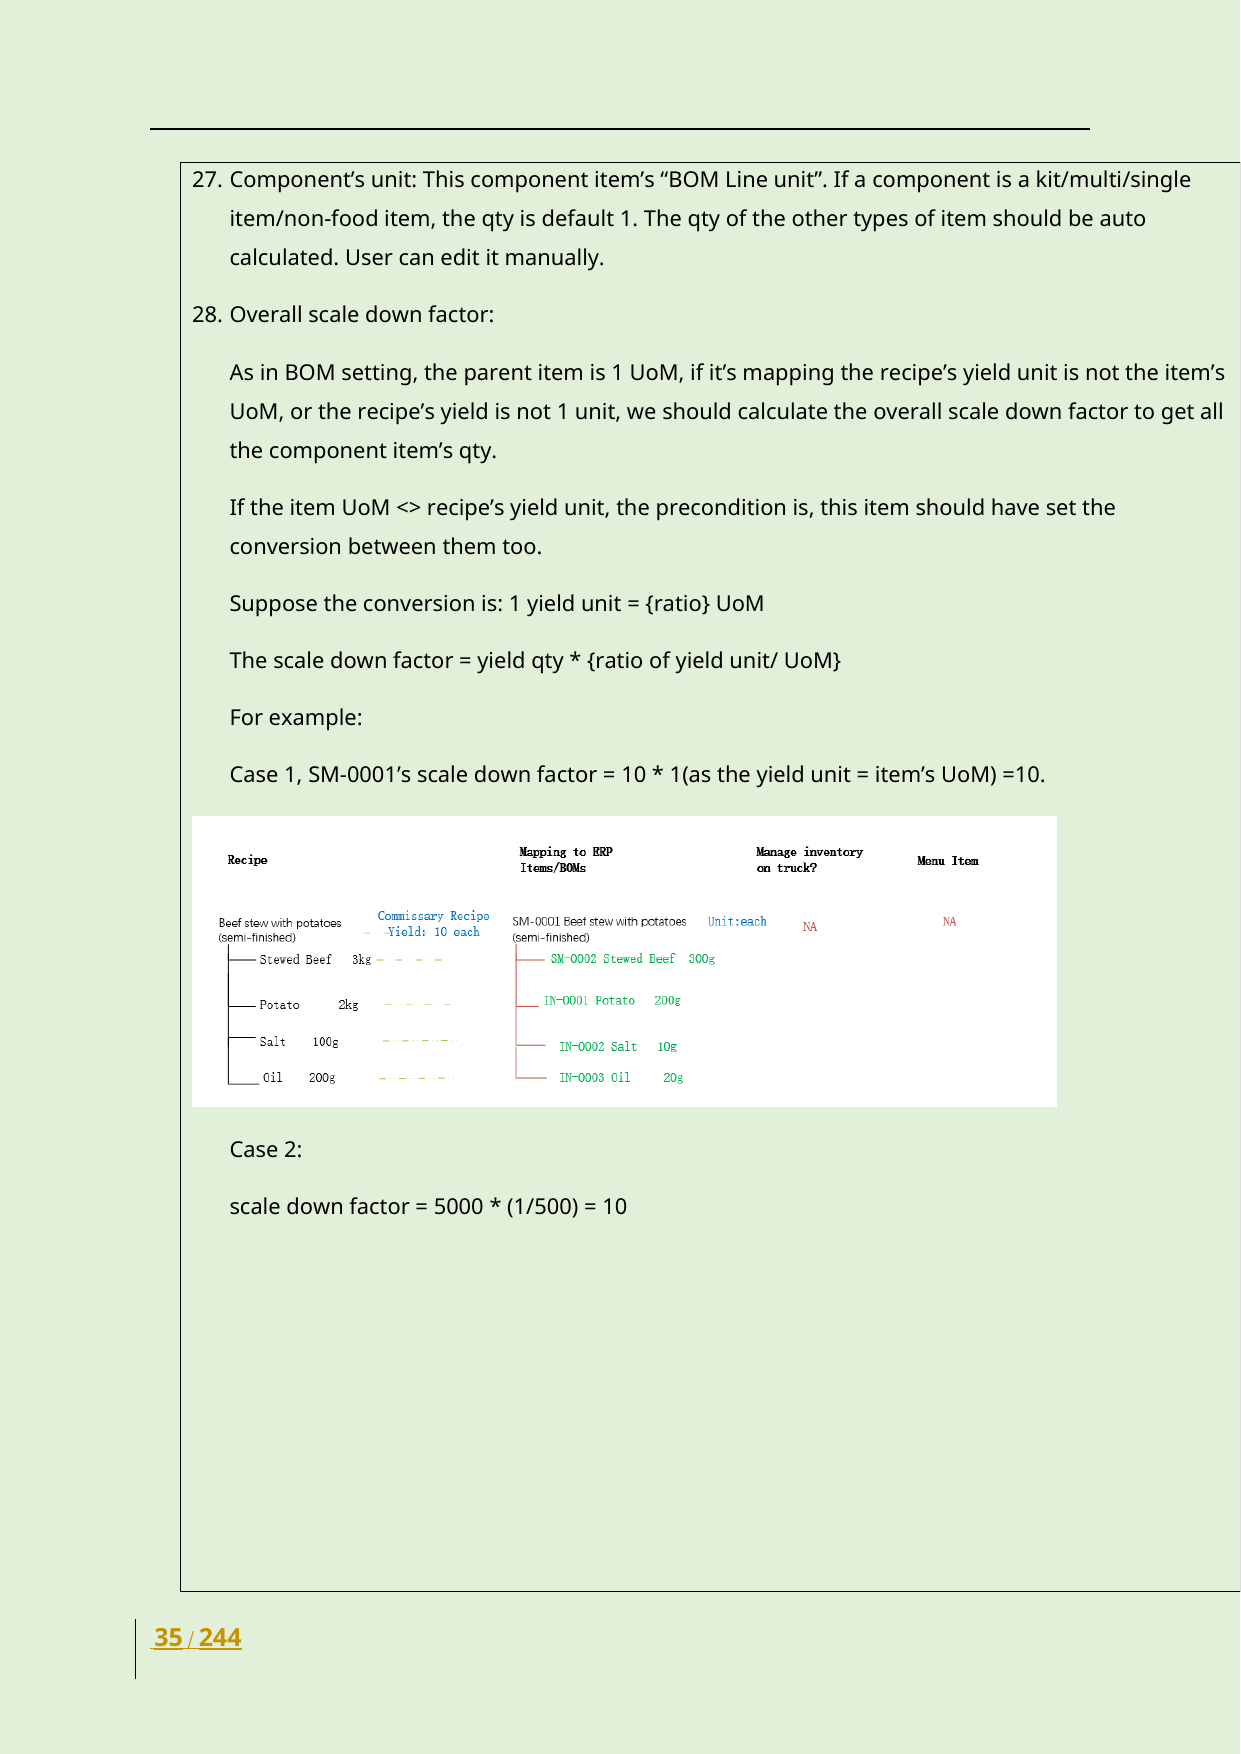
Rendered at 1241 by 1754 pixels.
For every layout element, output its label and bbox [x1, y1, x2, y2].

picture [191, 816, 1057, 1107]
table_cell [181, 163, 1240, 1591]
